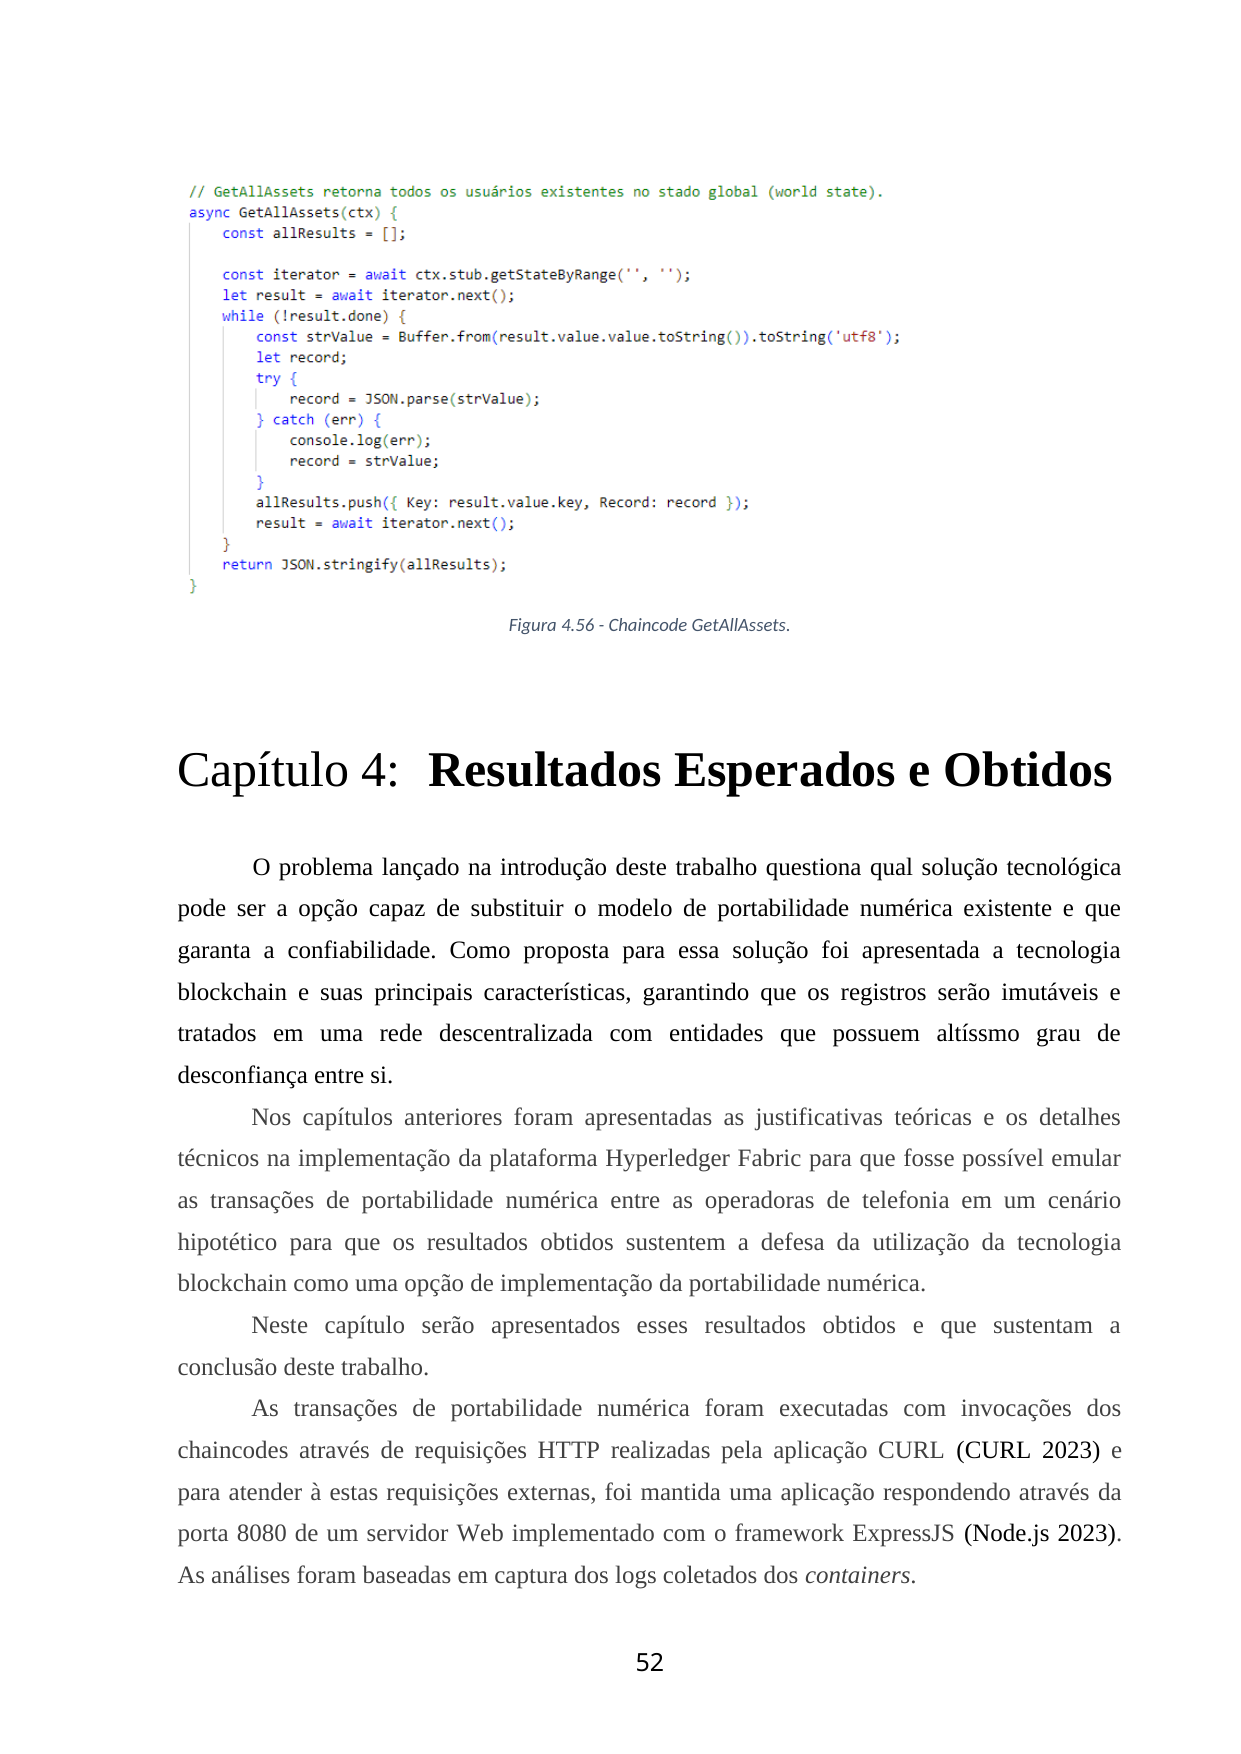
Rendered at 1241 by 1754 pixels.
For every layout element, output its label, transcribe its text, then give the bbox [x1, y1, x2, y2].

text Neste capítulo serão apresentados esses resultados obtidos e que sustentam a conclusão deste trabalho. [177, 1310, 1122, 1380]
subtitle Resultados Esperados e Obtidos [177, 740, 1122, 797]
text Nos capítulos anteriores foram apresentadas as justificativas teóricas e os detalhes técnicos na implementação da plataforma Hyperledger Fabric para que fosse possível emular as transações de portabilidade numérica entre as operadoras de telefonia em um cenário hipotético para que os resultados obtidos sustentem a defesa da utilização da tecnologia blockchain como uma opção de implementação da portabilidade numérica. [177, 1102, 1122, 1297]
text As transações de portabilidade numérica foram executadas com invocações dos chaincodes através de requisições HTTP realizadas pela aplicação CURL e para atender à estas requisições externas, foi mantida uma aplicação respondendo através da porta 8080 de um servidor Web implementado com o framework ExpressJS . As análises foram baseadas em captura dos logs coletados dos containers. [177, 1393, 1122, 1589]
text O problema lançado na introdução deste trabalho questiona qual solução tecnológica pode ser a opção capaz de substituir o modelo de portabilidade numérica existente e que garanta a confiabilidade. Como proposta para essa solução foi apresentada a tecnologia blockchain e suas principais características, garantindo que os registros serão imutáveis e tratados em uma rede descentralizada com entidades que possuem altíssmo grau de desconfiança entre si. [177, 852, 1122, 1089]
picture [177, 177, 1122, 601]
